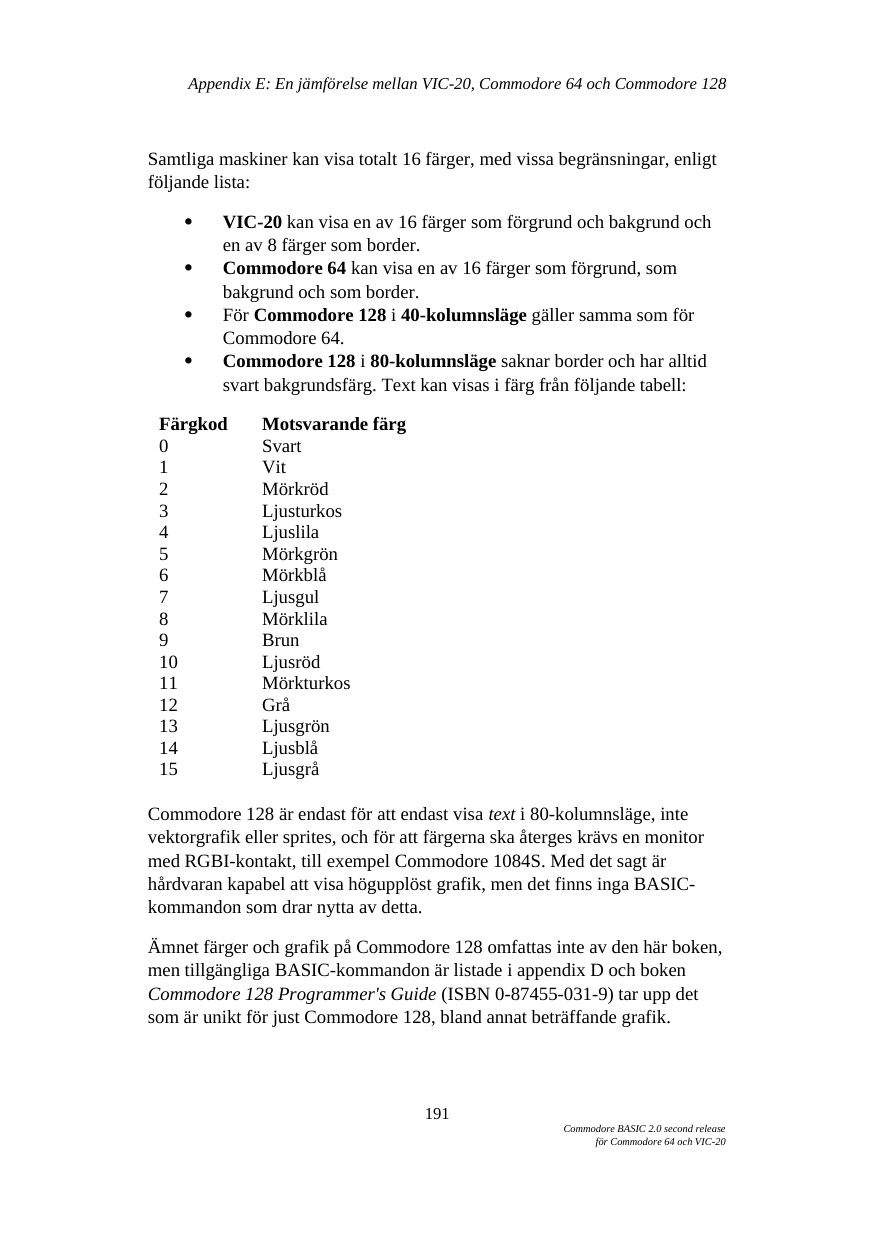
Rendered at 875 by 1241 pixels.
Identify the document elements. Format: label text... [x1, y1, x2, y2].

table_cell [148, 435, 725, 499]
list Commodore 64 kan visa en av 16 färger som förgrund, som bakgrund och som border. [185, 257, 726, 302]
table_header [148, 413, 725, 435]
text Commodore 128 är endast för att endast visa text i 80-kolumnsläge, inte vektorgrafik eller sprites, och för att färgerna ska återges krävs en monitor med RGBI-kontakt, till exempel Commodore 1084S. Med det sagt är hårdvaran kapabel att visa högupplöst grafik, men det finns inga BASIC-kommandon som drar nytta av detta. [148, 780, 726, 918]
list VIC-20 kan visa en av 16 färger som förgrund och bakgrund och en av 8 färger som border. [185, 211, 726, 256]
list För Commodore 128 i 40-kolumnsläge gäller samma som för Commodore 64. [185, 304, 726, 348]
text Ämnet färger och grafik på Commodore 128 omfattas inte av den här boken, men tillgängliga BASIC-kommandon är listade i appendix D och boken Commodore 128 Programmer's Guide (ISBN 0-87455-031-9) tar upp det som är unikt för just Commodore 128, bland annat beträffande grafik. [148, 936, 726, 1027]
text Samtliga maskiner kan visa totalt 16 färger, med vissa begränsningar, enligt följande lista: [148, 148, 726, 192]
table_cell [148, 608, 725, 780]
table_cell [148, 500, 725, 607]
list Commodore 128 i 80-kolumnsläge saknar border och har alltid svart bakgrundsfärg. Text kan visas i färg från följande tabell: [185, 350, 726, 395]
